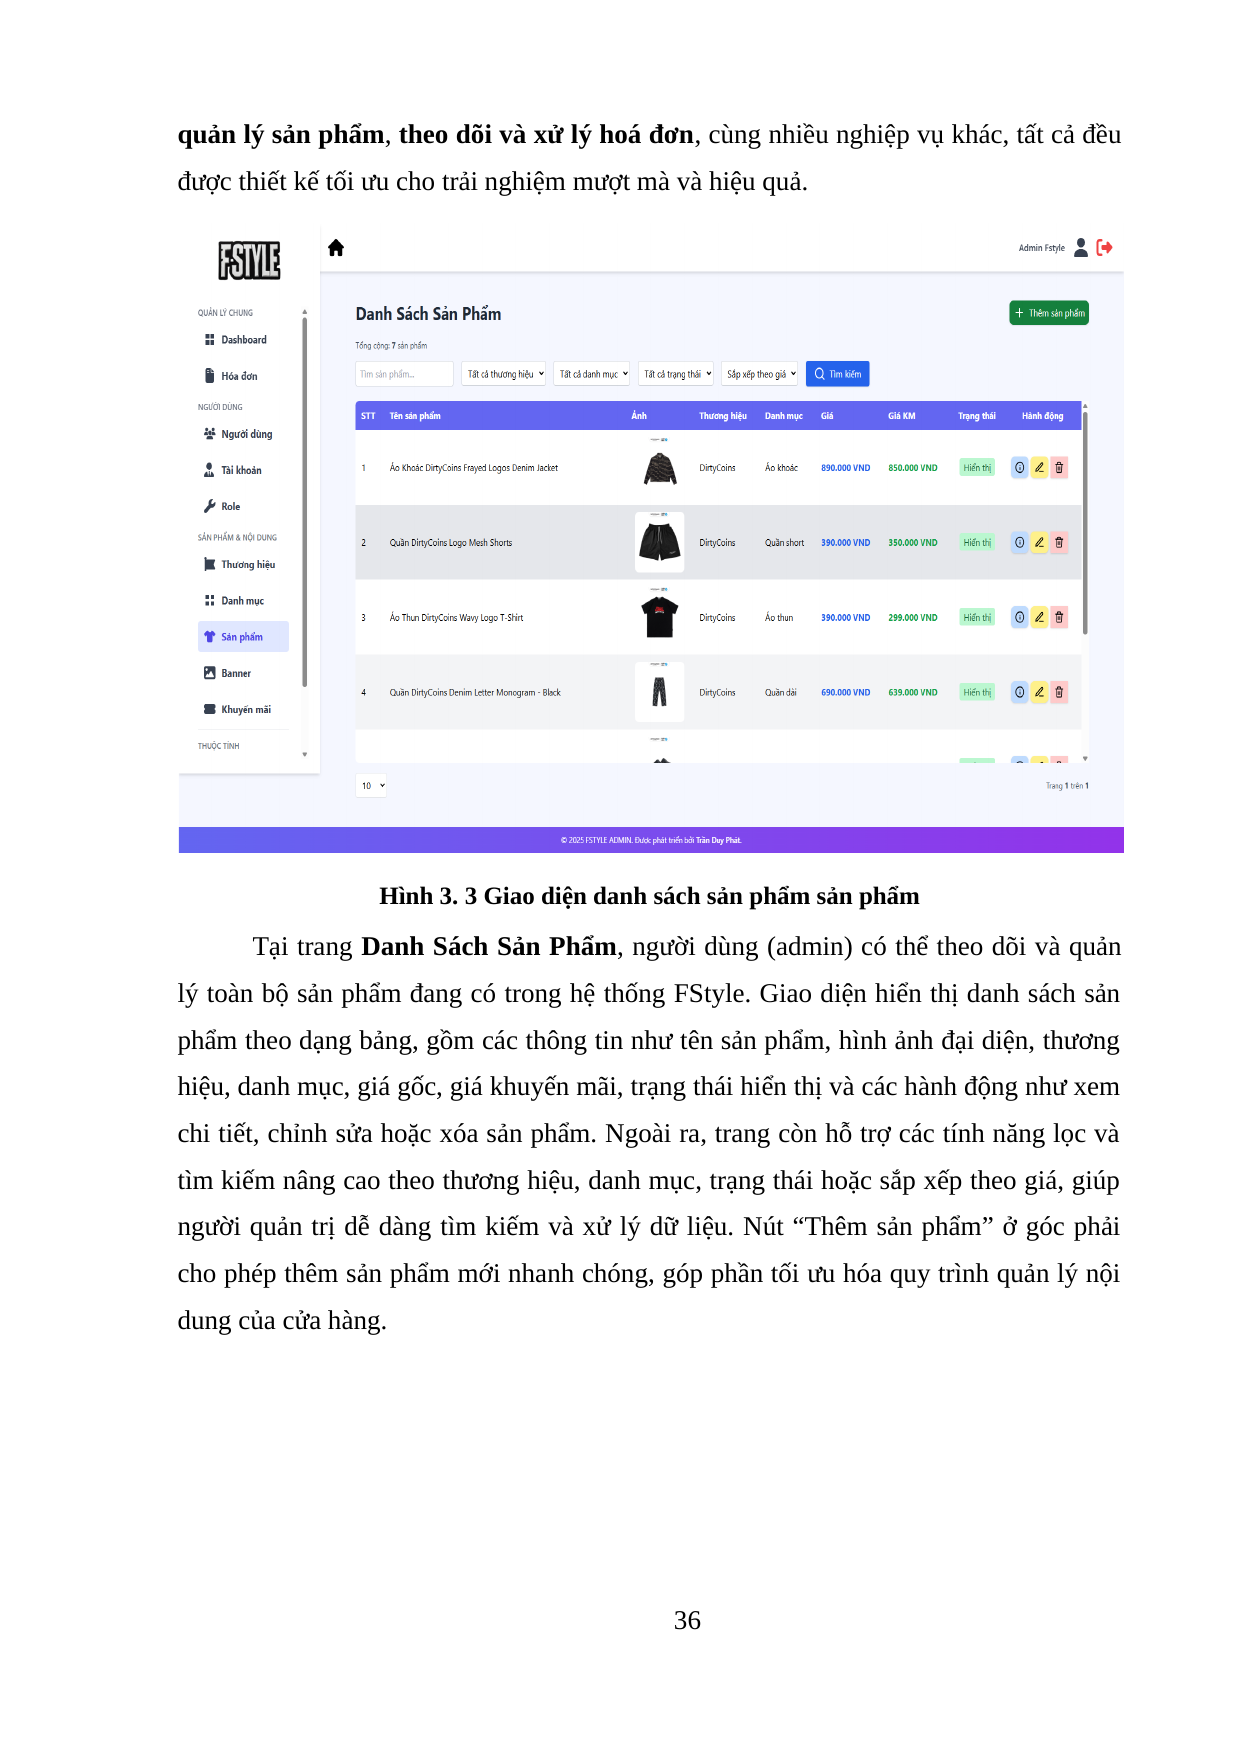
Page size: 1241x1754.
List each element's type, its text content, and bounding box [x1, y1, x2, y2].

text Tại trang Danh Sách Sản Phẩm, người dùng (admin) có thể theo dõi và quản lý toàn bộ sản phẩm đang có trong hệ thống FStyle. Giao diện hiển thị danh sách sản phẩm theo dạng bảng, gồm các thông tin như tên sản phẩm, hình ảnh đại diện, thương hiệu, danh mục, giá gốc, giá khuyến mãi, trạng thái hiển thị và các hành động như xem chi tiết, chỉnh sửa hoặc xóa sản phẩm. Ngoài ra, trang còn hỗ trợ các tính năng lọc và tìm kiếm nâng cao theo thương hiệu, danh mục, trạng thái hoặc sắp xếp theo giá, giúp người quản trị dễ dàng tìm kiếm và xử lý dữ liệu. Nút “Thêm sản phẩm” ở góc phải cho phép thêm sản phẩm mới nhanh chóng, góp phần tối ưu hóa quy trình quản lý nội dung của cửa hàng. [177, 930, 1122, 1335]
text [177, 118, 1122, 196]
picture [178, 223, 1124, 853]
